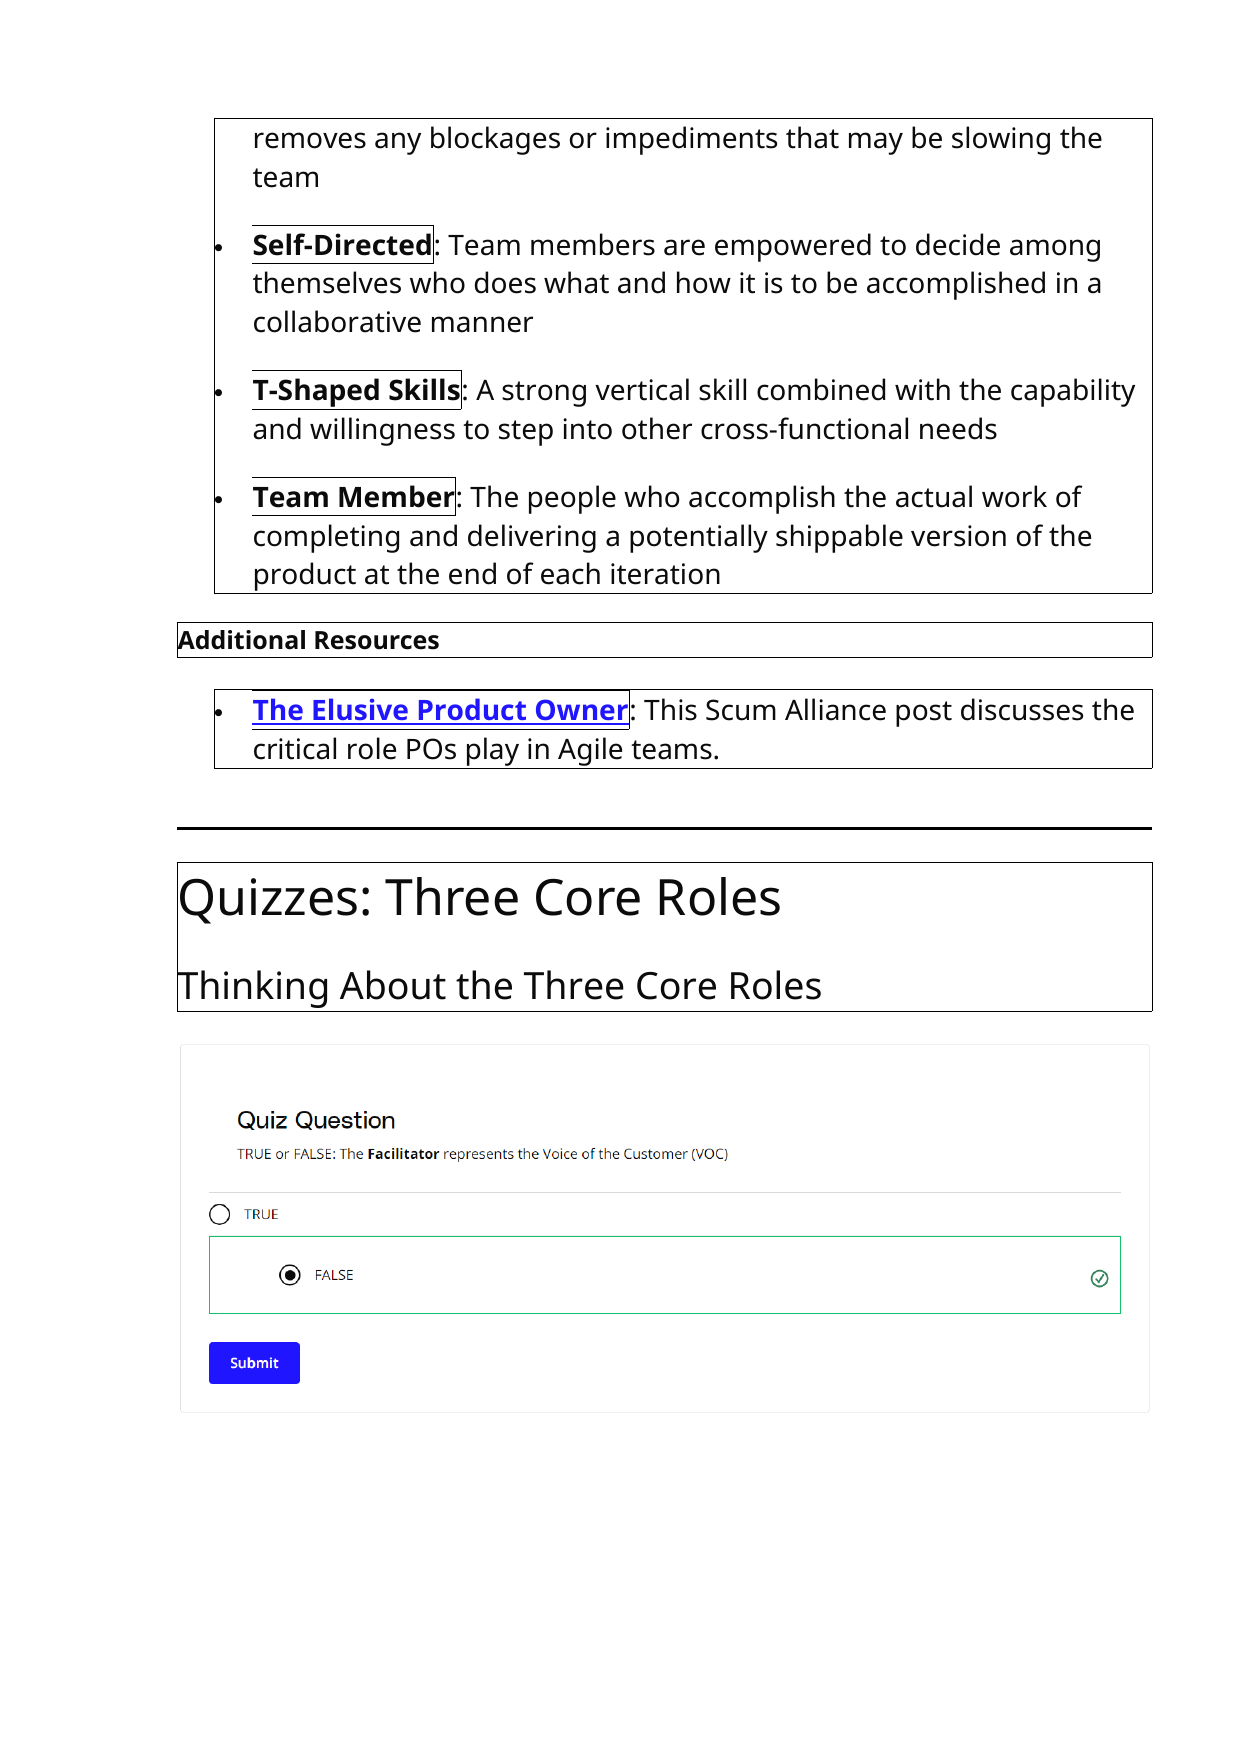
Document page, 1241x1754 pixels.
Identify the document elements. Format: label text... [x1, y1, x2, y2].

list Team Member: The people who accomplish the actual work of completing and delivering a potentially shippable version of the product at the end of each iteration [215, 476, 1152, 593]
list T-Shaped Skills: A strong vertical skill combined with the capability and willingness to step into other cross-functional needs [215, 369, 1152, 447]
list Self-Directed: Team members are empowered to decide among themselves who does what and how it is to be accomplished in a collaborative manner [215, 224, 1152, 341]
subtitle Quizzes: Three Core Roles [178, 863, 1152, 930]
list The Elusive Product Owner: This Scum Alliance post discusses the critical role POs play in Agile teams. [215, 690, 1152, 768]
subtitle Additional Resources [178, 623, 1152, 657]
picture [177, 1040, 1152, 1417]
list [215, 119, 1152, 195]
subtitle Thinking About the Three Core Roles [178, 959, 1152, 1011]
